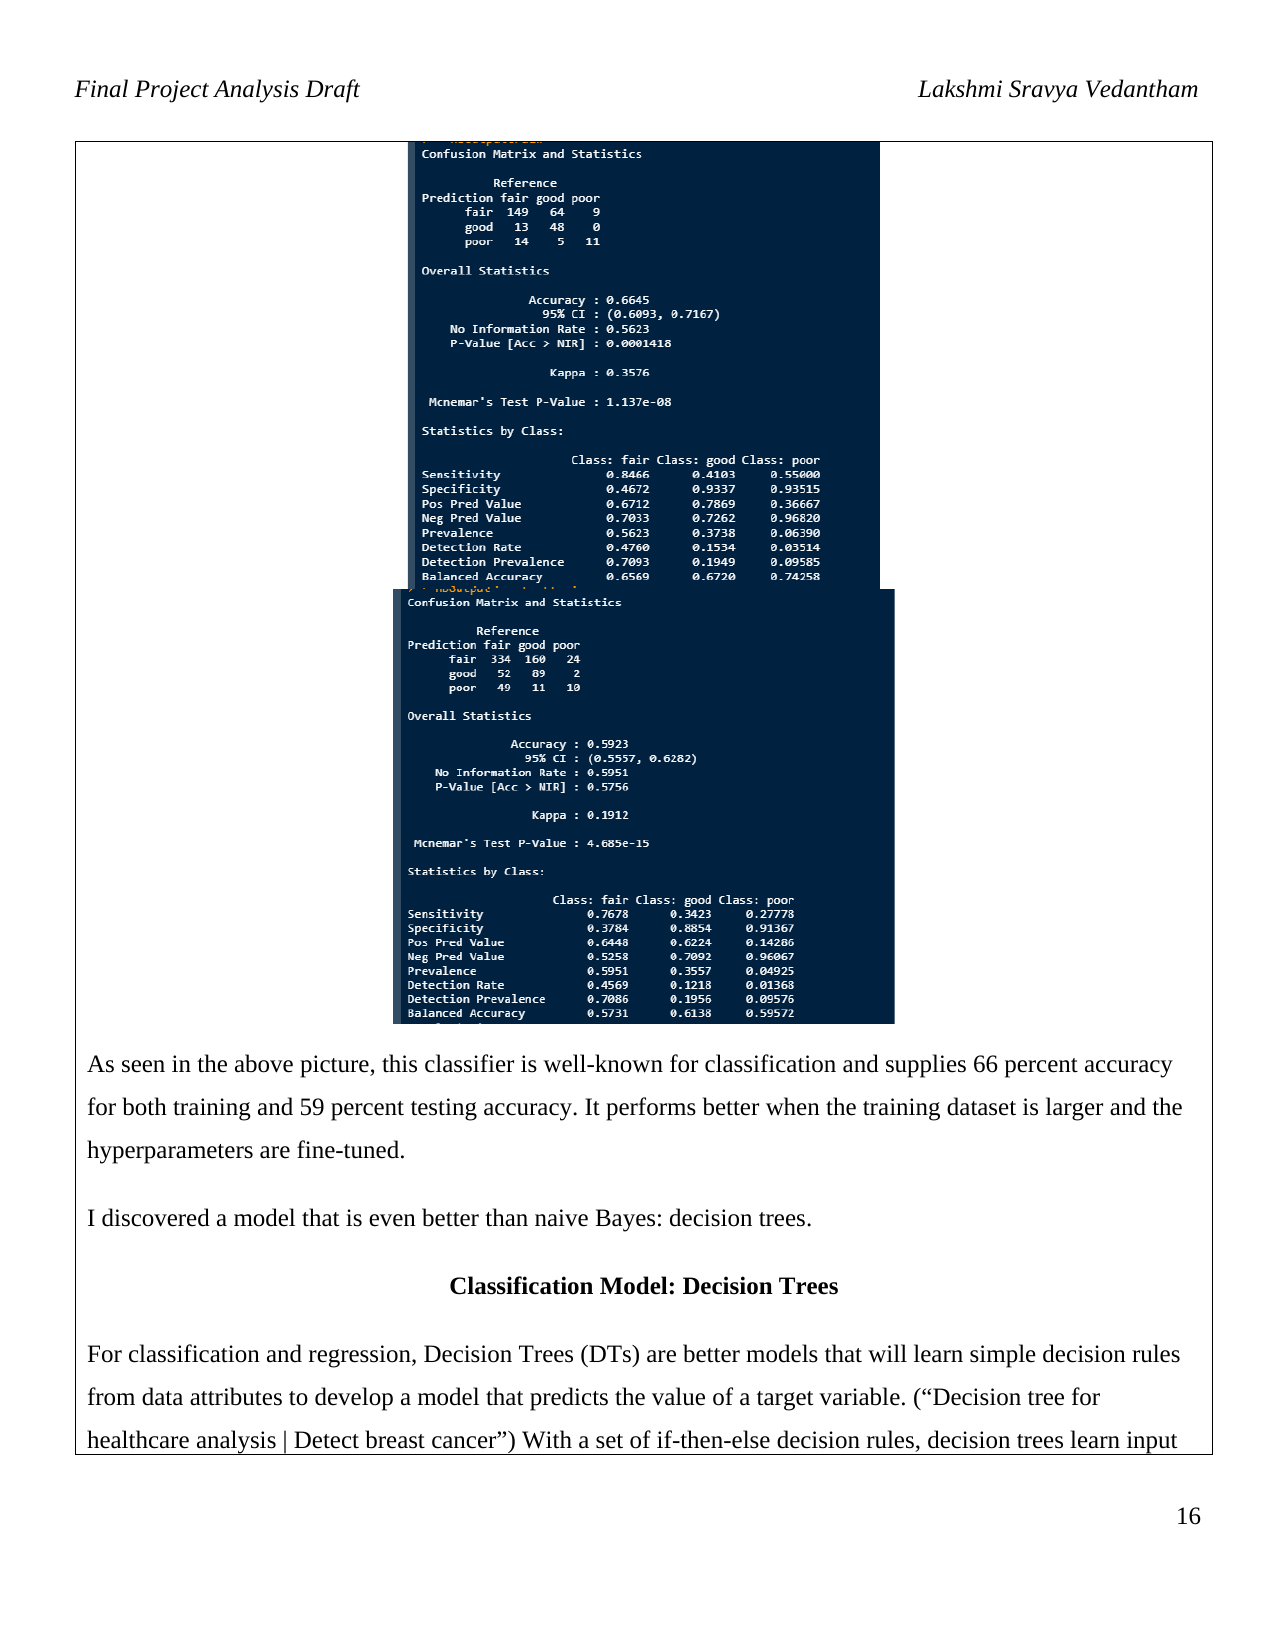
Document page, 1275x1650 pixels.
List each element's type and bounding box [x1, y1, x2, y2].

table_header [76, 142, 1212, 1454]
